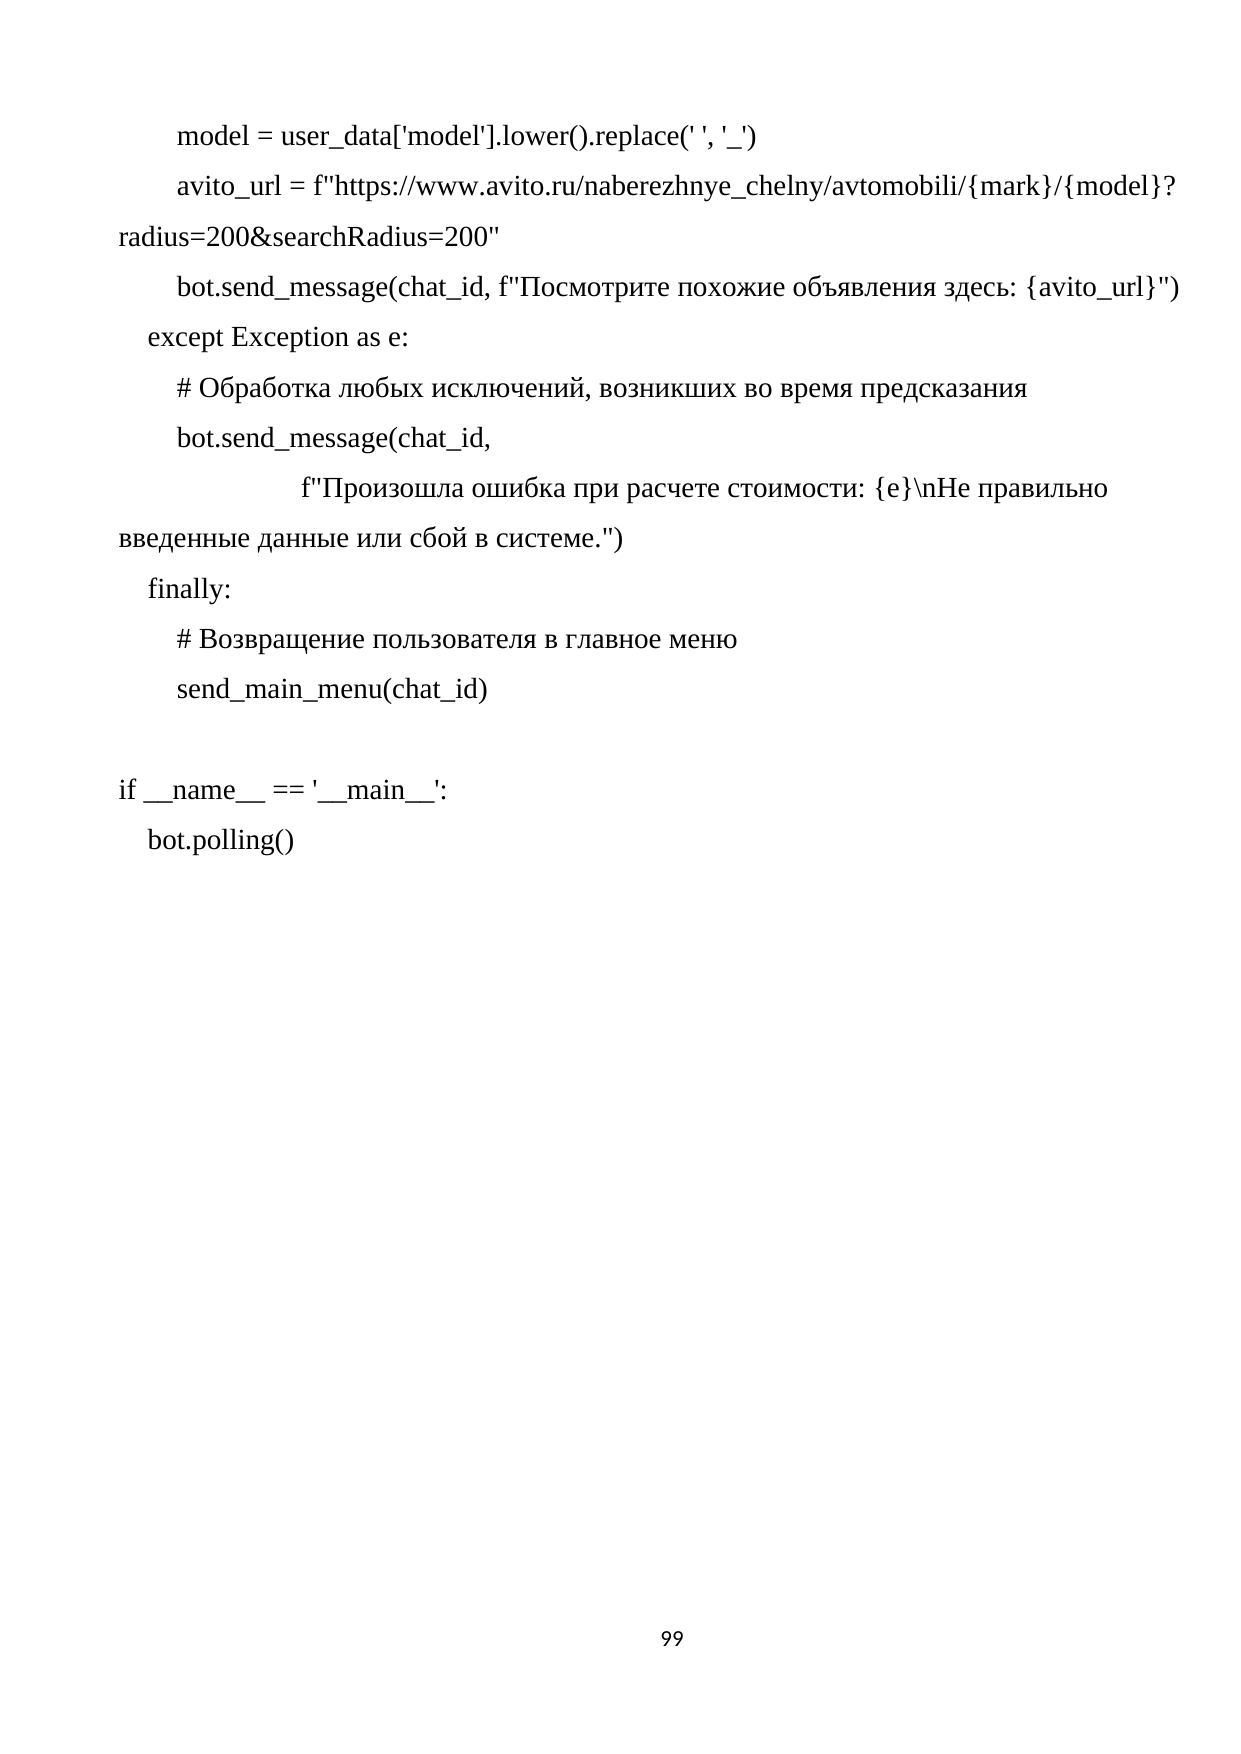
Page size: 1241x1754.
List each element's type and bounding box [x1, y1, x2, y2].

text [118, 118, 1181, 856]
